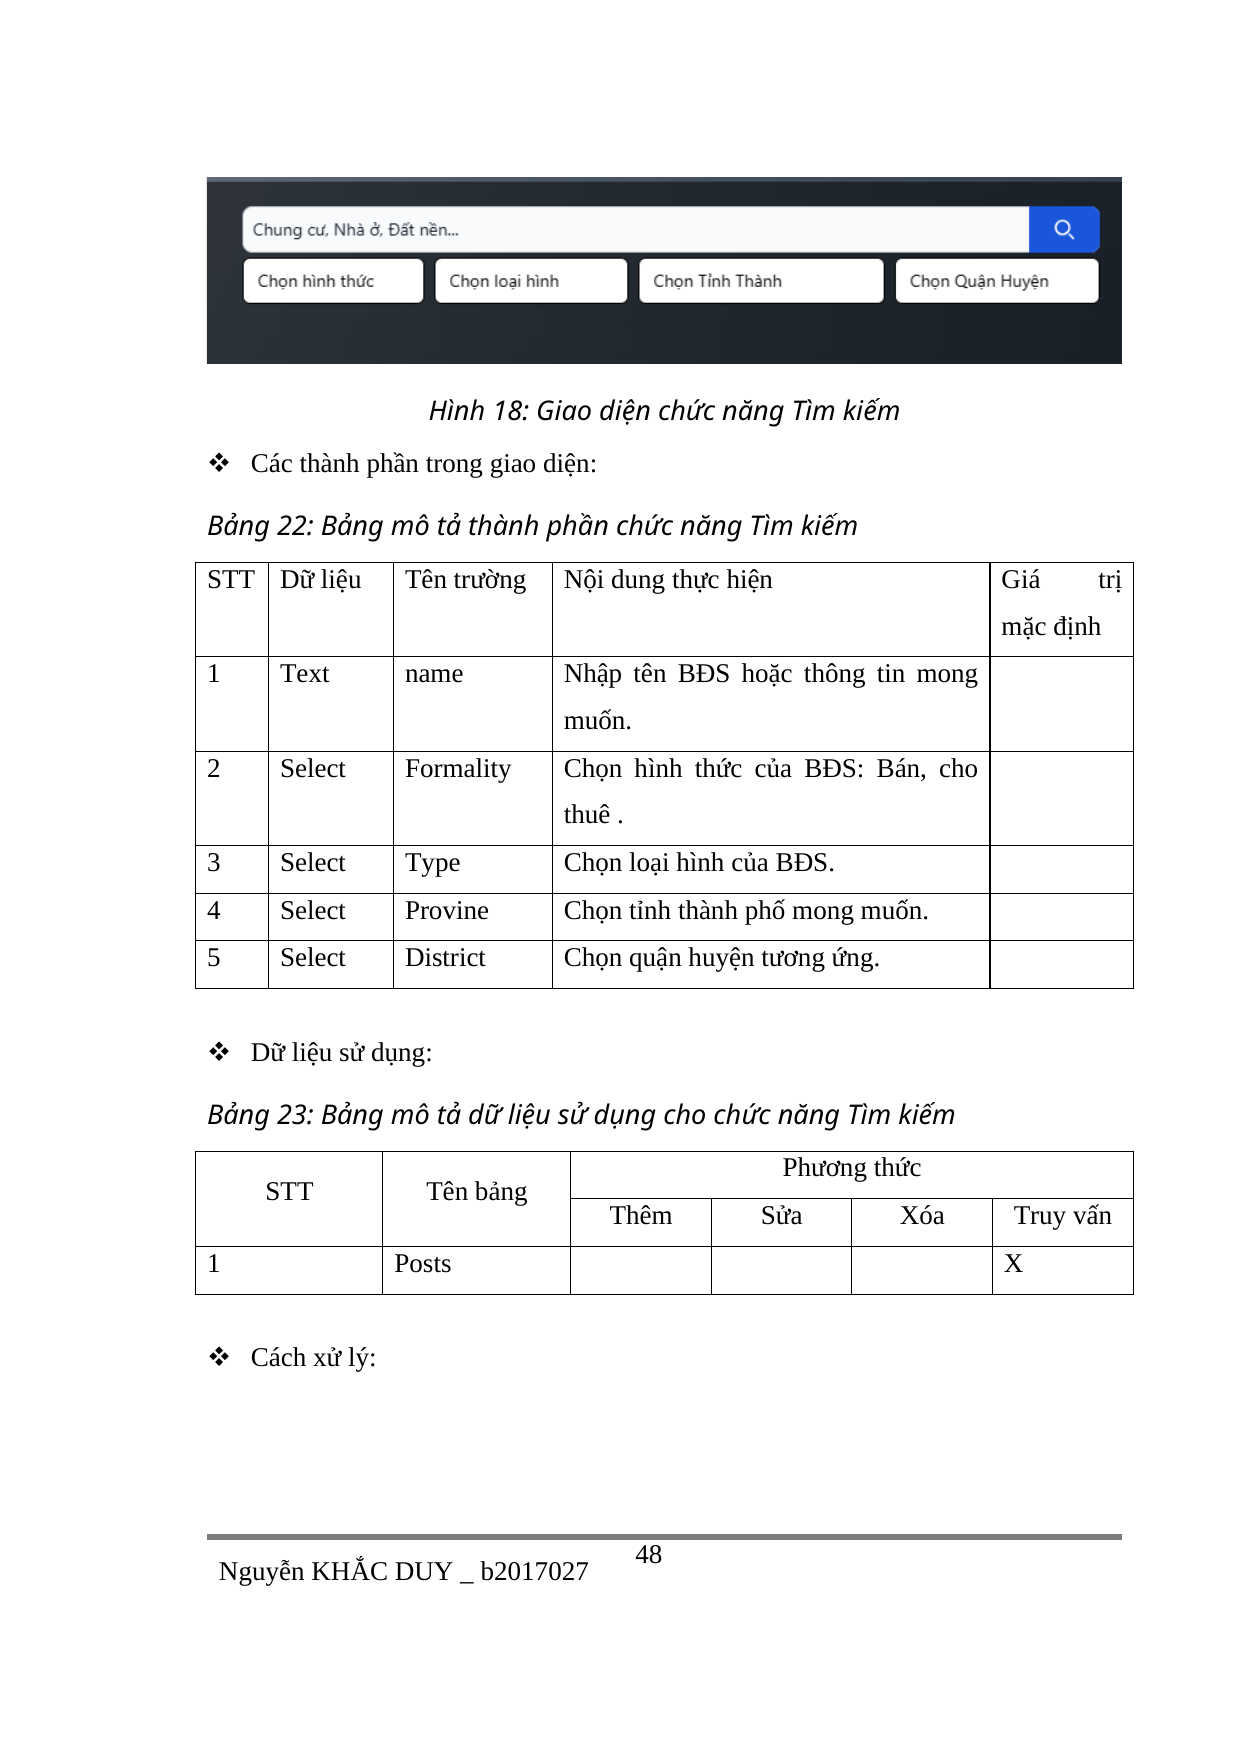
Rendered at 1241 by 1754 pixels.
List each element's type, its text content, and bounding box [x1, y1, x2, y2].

list Hình 18: Giao diện chức năng Tìm kiếm [207, 392, 1122, 429]
list Dữ liệu sử dụng: [207, 1036, 1122, 1067]
table_cell [991, 752, 1133, 845]
table_cell Select [269, 941, 393, 988]
table_cell [991, 894, 1133, 940]
table_cell 1 [196, 1247, 382, 1294]
table_cell Chọn loại hình của BĐS. [553, 846, 989, 893]
table_cell Provine [394, 894, 552, 940]
table_cell [712, 1247, 851, 1294]
table_cell name [394, 657, 552, 751]
table_header Nội dung thực hiện [553, 563, 989, 656]
table_cell Truy vấn [993, 1199, 1133, 1246]
table_header STT [196, 1152, 382, 1246]
table_cell Chọn tỉnh thành phố mong muốn. [553, 894, 989, 940]
table_cell [991, 941, 1133, 988]
table_header Tên bảng [383, 1152, 570, 1246]
table_cell Select [269, 846, 393, 893]
table_cell X [993, 1247, 1133, 1294]
table_cell Thêm [571, 1199, 711, 1246]
table_cell Xóa [852, 1199, 992, 1246]
list Cách xử lý: [207, 1341, 1122, 1373]
table_cell 1 [196, 657, 268, 751]
table_header Giá trị mặc định [991, 563, 1133, 656]
table_cell 4 [196, 894, 268, 940]
table_cell 2 [196, 752, 268, 845]
table_header Dữ liệu [269, 563, 393, 656]
table_cell [571, 1247, 711, 1294]
table_cell Posts [383, 1247, 570, 1294]
table_cell Sửa [712, 1199, 851, 1246]
table_header Phương thức [571, 1152, 1133, 1198]
table_cell [991, 846, 1133, 893]
table_cell Select [269, 752, 393, 845]
table_cell 3 [196, 846, 268, 893]
table_cell Chọn quận huyện tương ứng. [553, 941, 989, 988]
table_cell [852, 1247, 992, 1294]
picture [206, 177, 1122, 364]
table_cell Formality [394, 752, 552, 845]
table_cell Text [269, 657, 393, 751]
table_header STT [196, 563, 268, 656]
table_cell [991, 657, 1133, 751]
table_cell 5 [196, 941, 268, 988]
table_cell Select [269, 894, 393, 940]
table_header Tên trường [394, 563, 552, 656]
table_cell Chọn hình thức của BĐS: Bán, cho thuê . [553, 752, 989, 845]
table_cell Nhập tên BĐS hoặc thông tin mong muốn. [553, 657, 989, 751]
table_cell District [394, 941, 552, 988]
list Bảng 22: Bảng mô tả thành phần chức năng Tìm kiếm [207, 507, 1122, 543]
list Các thành phần trong giao diện: [207, 447, 1122, 478]
list Bảng 23: Bảng mô tả dữ liệu sử dụng cho chức năng Tìm kiếm [207, 1095, 1122, 1132]
table_cell Type [394, 846, 552, 893]
